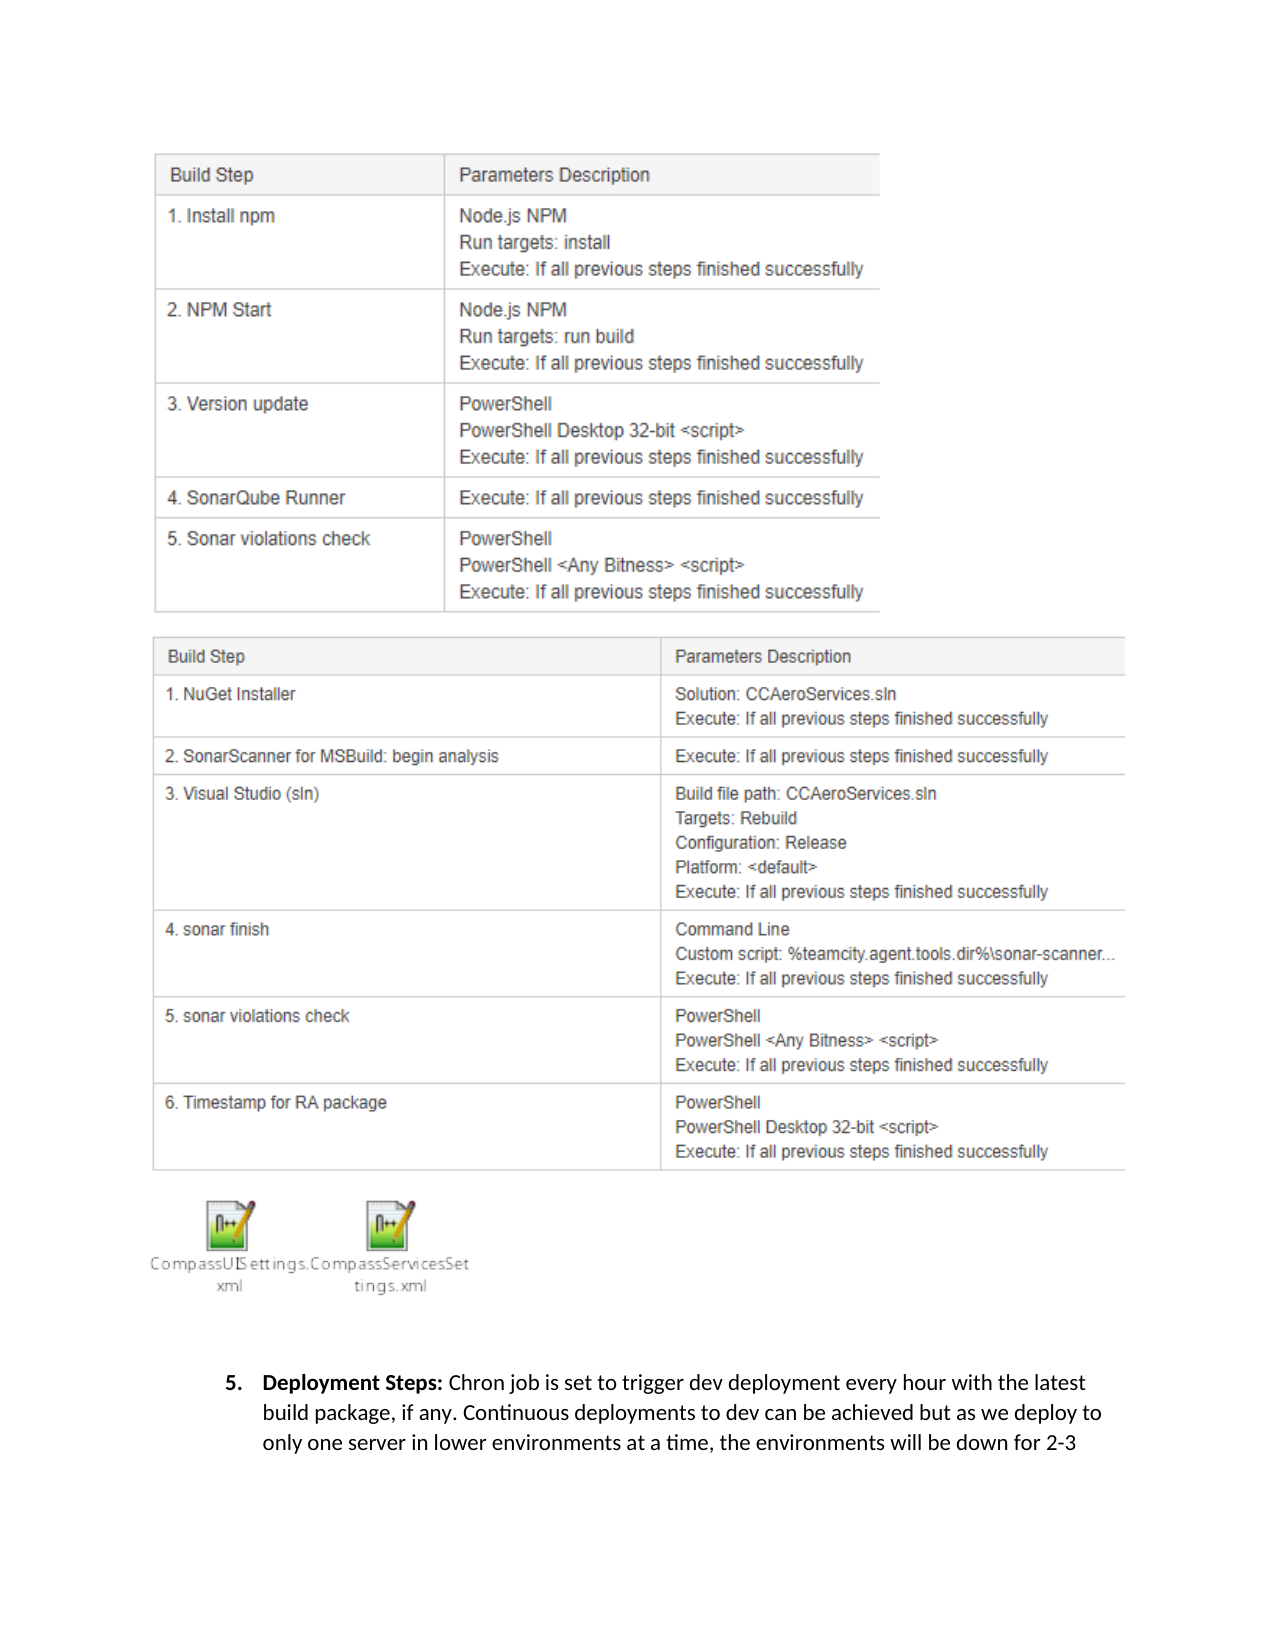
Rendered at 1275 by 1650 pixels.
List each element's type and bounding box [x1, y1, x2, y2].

list [225, 1368, 1125, 1456]
picture [150, 634, 1125, 1181]
picture [150, 150, 880, 616]
